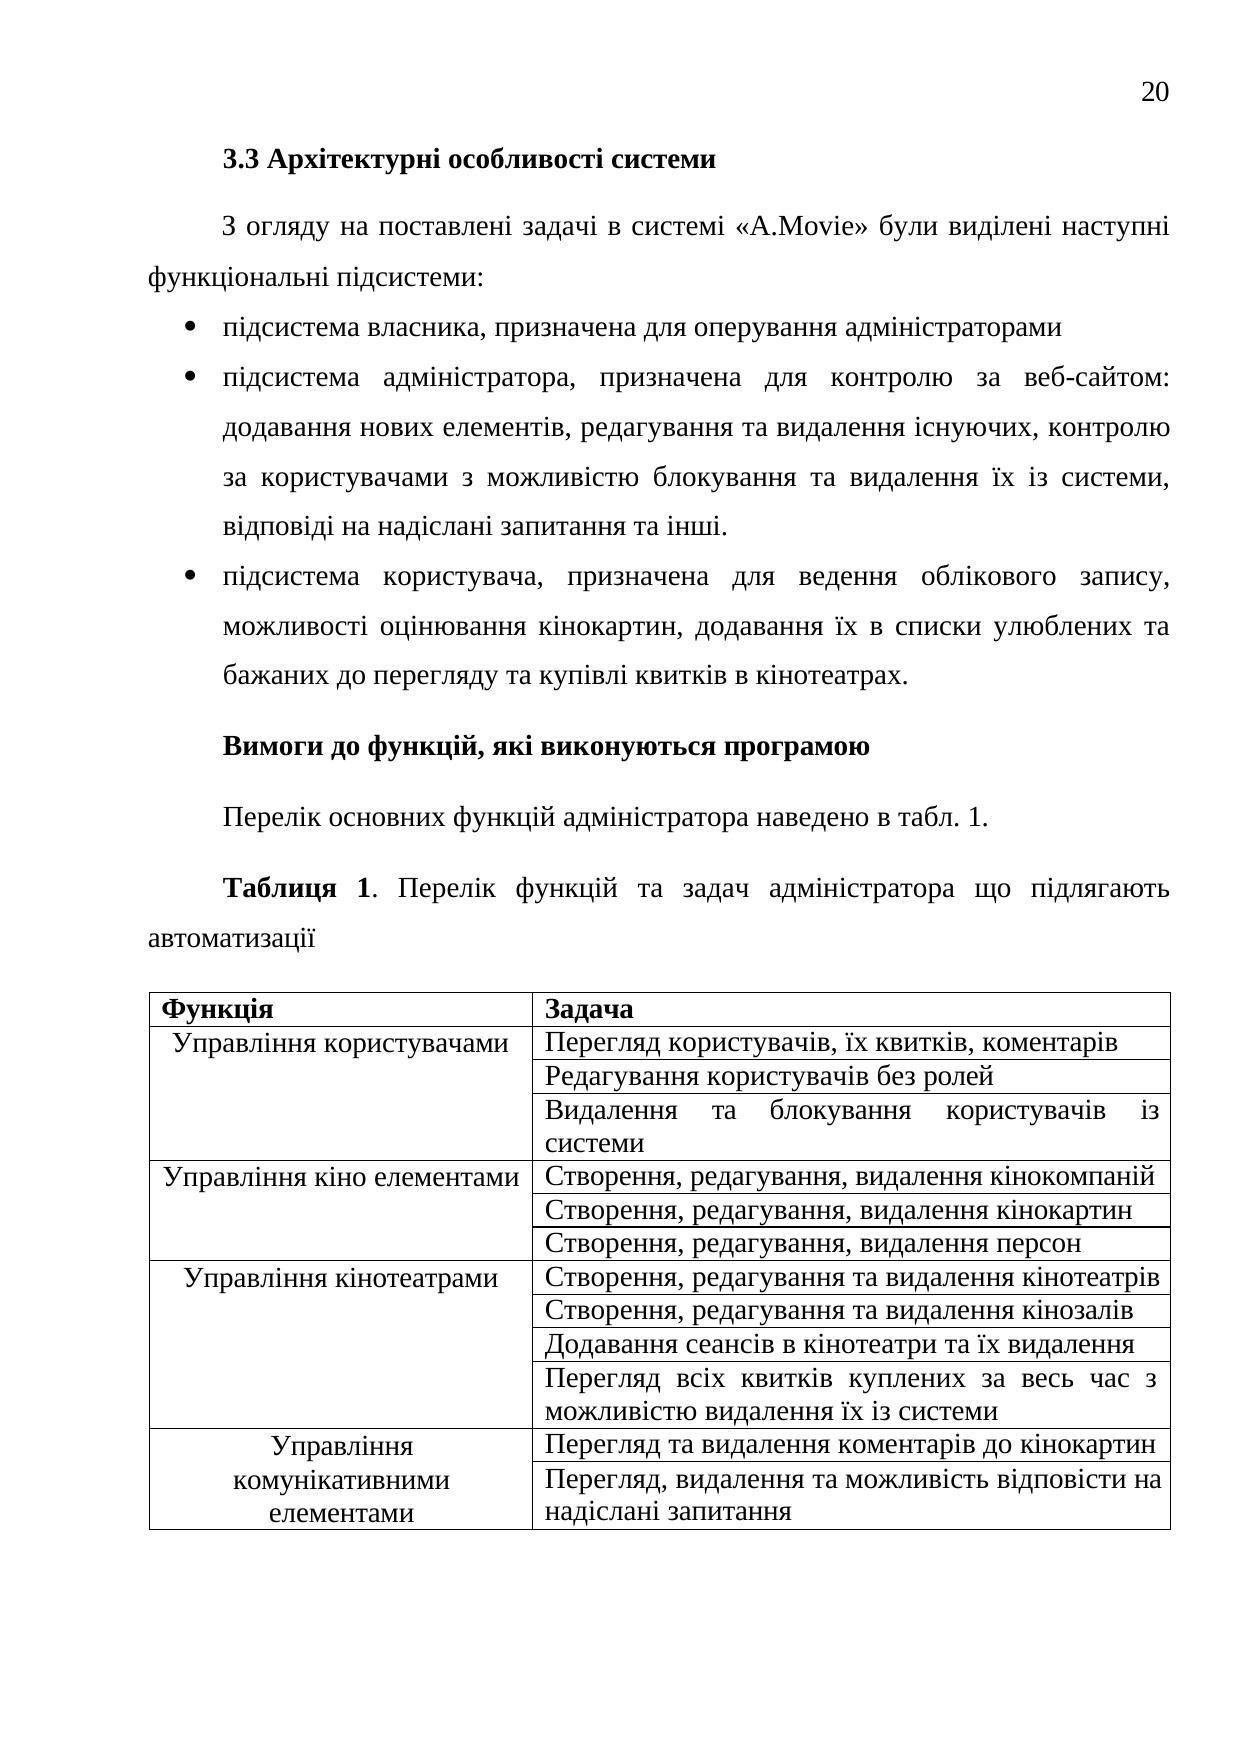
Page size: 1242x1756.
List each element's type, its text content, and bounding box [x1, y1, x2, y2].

table_cell Управління комунікативними елементами [150, 1429, 532, 1529]
text Таблиця 1. Перелік функцій та задач адміністратора що підлягають автоматизації [148, 870, 1171, 954]
list підсистема власника, призначена для оперування адміністраторами [185, 309, 1183, 343]
subtitle Архітектурні особливості системи [223, 142, 1183, 175]
table_cell Редагування користувачів без ролей [533, 1060, 1170, 1092]
table_cell Створення, редагування, видалення кінокомпаній [533, 1161, 1170, 1193]
table_cell Створення, редагування та видалення кінотеатрів [533, 1261, 1170, 1293]
table_header Задача [533, 993, 1170, 1026]
table_cell Перегляд, видалення та можливість відповісти на надіслані запитання [533, 1462, 1170, 1529]
table_cell Створення, редагування, видалення персон [533, 1228, 1170, 1260]
list підсистема користувача, призначена для ведення облікового запису, можливості оцінювання кінокартин, додавання їх в списки улюблених та бажаних до перегляду та купівлі квитків в кінотеатрах. [185, 558, 1171, 691]
table_cell Перегляд користувачів, їх квитків, коментарів [533, 1027, 1170, 1059]
table_cell Перегляд та видалення коментарів до кінокартин [533, 1429, 1170, 1461]
text З огляду на поставлені задачі в системі «A.Movie» були виділені наступні функціональні підсистеми: [148, 208, 1171, 292]
list підсистема адміністратора, призначена для контролю за веб-сайтом: додавання нових елементів, редагування та видалення існуючих, контролю за користувачами з можливістю блокування та видалення їх із системи, відповіді на надіслані запитання та інші. [185, 359, 1171, 542]
table_cell Управління кіно елементами [150, 1161, 532, 1260]
table_cell Створення, редагування, видалення кінокартин [533, 1194, 1170, 1226]
subtitle Вимоги до функцій, які виконуються програмою [223, 728, 1183, 762]
table_cell Управління кінотеатрами [150, 1261, 532, 1427]
table_cell Видалення та блокування користувачів із системи [533, 1094, 1170, 1159]
table_cell Перегляд всіх квитків куплених за весь час з можливістю видалення їх із системи [533, 1362, 1170, 1427]
table_header Функція [150, 993, 532, 1026]
text Перелік основних функцій адміністратора наведено в табл. 1. [223, 799, 1183, 832]
table_cell Створення, редагування та видалення кінозалів [533, 1295, 1170, 1327]
table_cell Додавання сеансів в кінотеатри та їх видалення [533, 1328, 1170, 1361]
table_cell Управління користувачами [150, 1027, 532, 1159]
